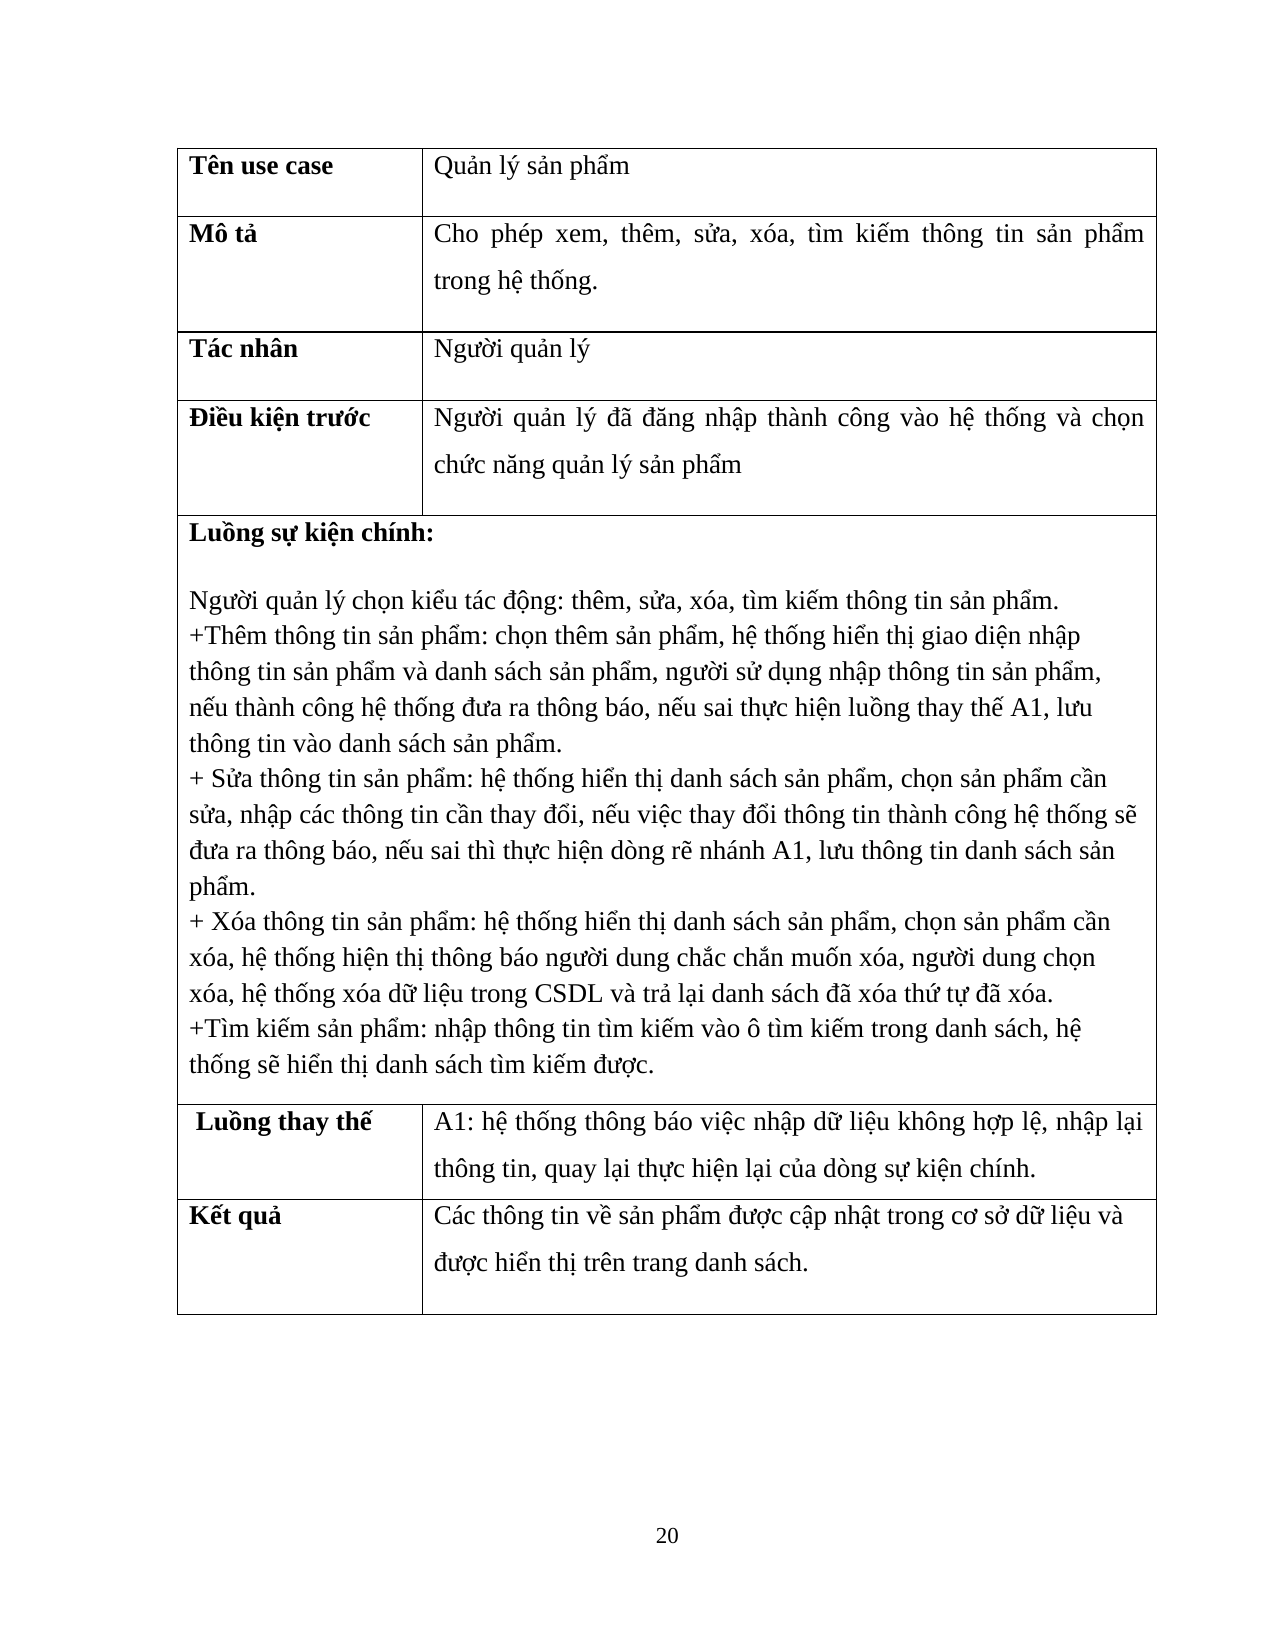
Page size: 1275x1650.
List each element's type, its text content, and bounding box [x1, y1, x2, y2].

table_cell Mô tả [178, 217, 422, 331]
table_cell Kết quả [178, 1200, 422, 1314]
table_cell A1: hệ thống thông báo việc nhập dữ liệu không hợp lệ, nhập lại thông tin, quay lại thực hiện lại của dòng sự kiện chính. [423, 1105, 1156, 1198]
table_cell Luồng sự kiện chính: Người quản lý chọn kiểu tác động: thêm, sửa, xóa, tìm kiếm thông tin sản phẩm. +Thêm thông tin sản phẩm: chọn thêm sản phẩm, hệ thống hiển thị giao diện nhập thông tin sản phẩm và danh sách sản phẩm, người sử dụng nhập thông tin sản phẩm, nếu thành công hệ thống đưa ra thông báo, nếu sai thực hiện luồng thay thế A1, lưu thông tin vào danh sách sản phẩm. + Sửa thông tin sản phẩm: hệ thống hiển thị danh sách sản phẩm, chọn sản phẩm cần sửa, nhập các thông tin cần thay đổi, nếu việc thay đổi thông tin thành công hệ thống sẽ đưa ra thông báo, nếu sai thì thực hiện dòng rẽ nhánh A1, lưu thông tin danh sách sản phẩm. + Xóa thông tin sản phẩm: hệ thống hiển thị danh sách sản phẩm, chọn sản phẩm cần xóa, hệ thống hiện thị thông báo người dung chắc chắn muốn xóa, người dung chọn xóa, hệ thống xóa dữ liệu trong CSDL và trả lại danh sách đã xóa thứ tự đã xóa. +Tìm kiếm sản phẩm: nhập thông tin tìm kiếm vào ô tìm kiếm trong danh sách, hệ thống sẽ hiển thị danh sách tìm kiếm được. [178, 516, 1156, 1104]
table_header Quản lý sản phẩm [423, 149, 1156, 216]
table_cell Cho phép xem, thêm, sửa, xóa, tìm kiếm thông tin sản phẩm trong hệ thống. [423, 217, 1156, 331]
table_cell Luồng thay thế [178, 1105, 422, 1198]
table_cell Điều kiện trước [178, 401, 422, 515]
table_header Tên use case [178, 149, 422, 216]
table_cell Người quản lý [423, 333, 1156, 400]
table_cell Các thông tin về sản phẩm được cập nhật trong cơ sở dữ liệu và được hiển thị trên trang danh sách. [423, 1200, 1156, 1314]
table_cell Người quản lý đã đăng nhập thành công vào hệ thống và chọn chức năng quản lý sản phẩm [423, 401, 1156, 515]
table_cell Tác nhân [178, 333, 422, 400]
